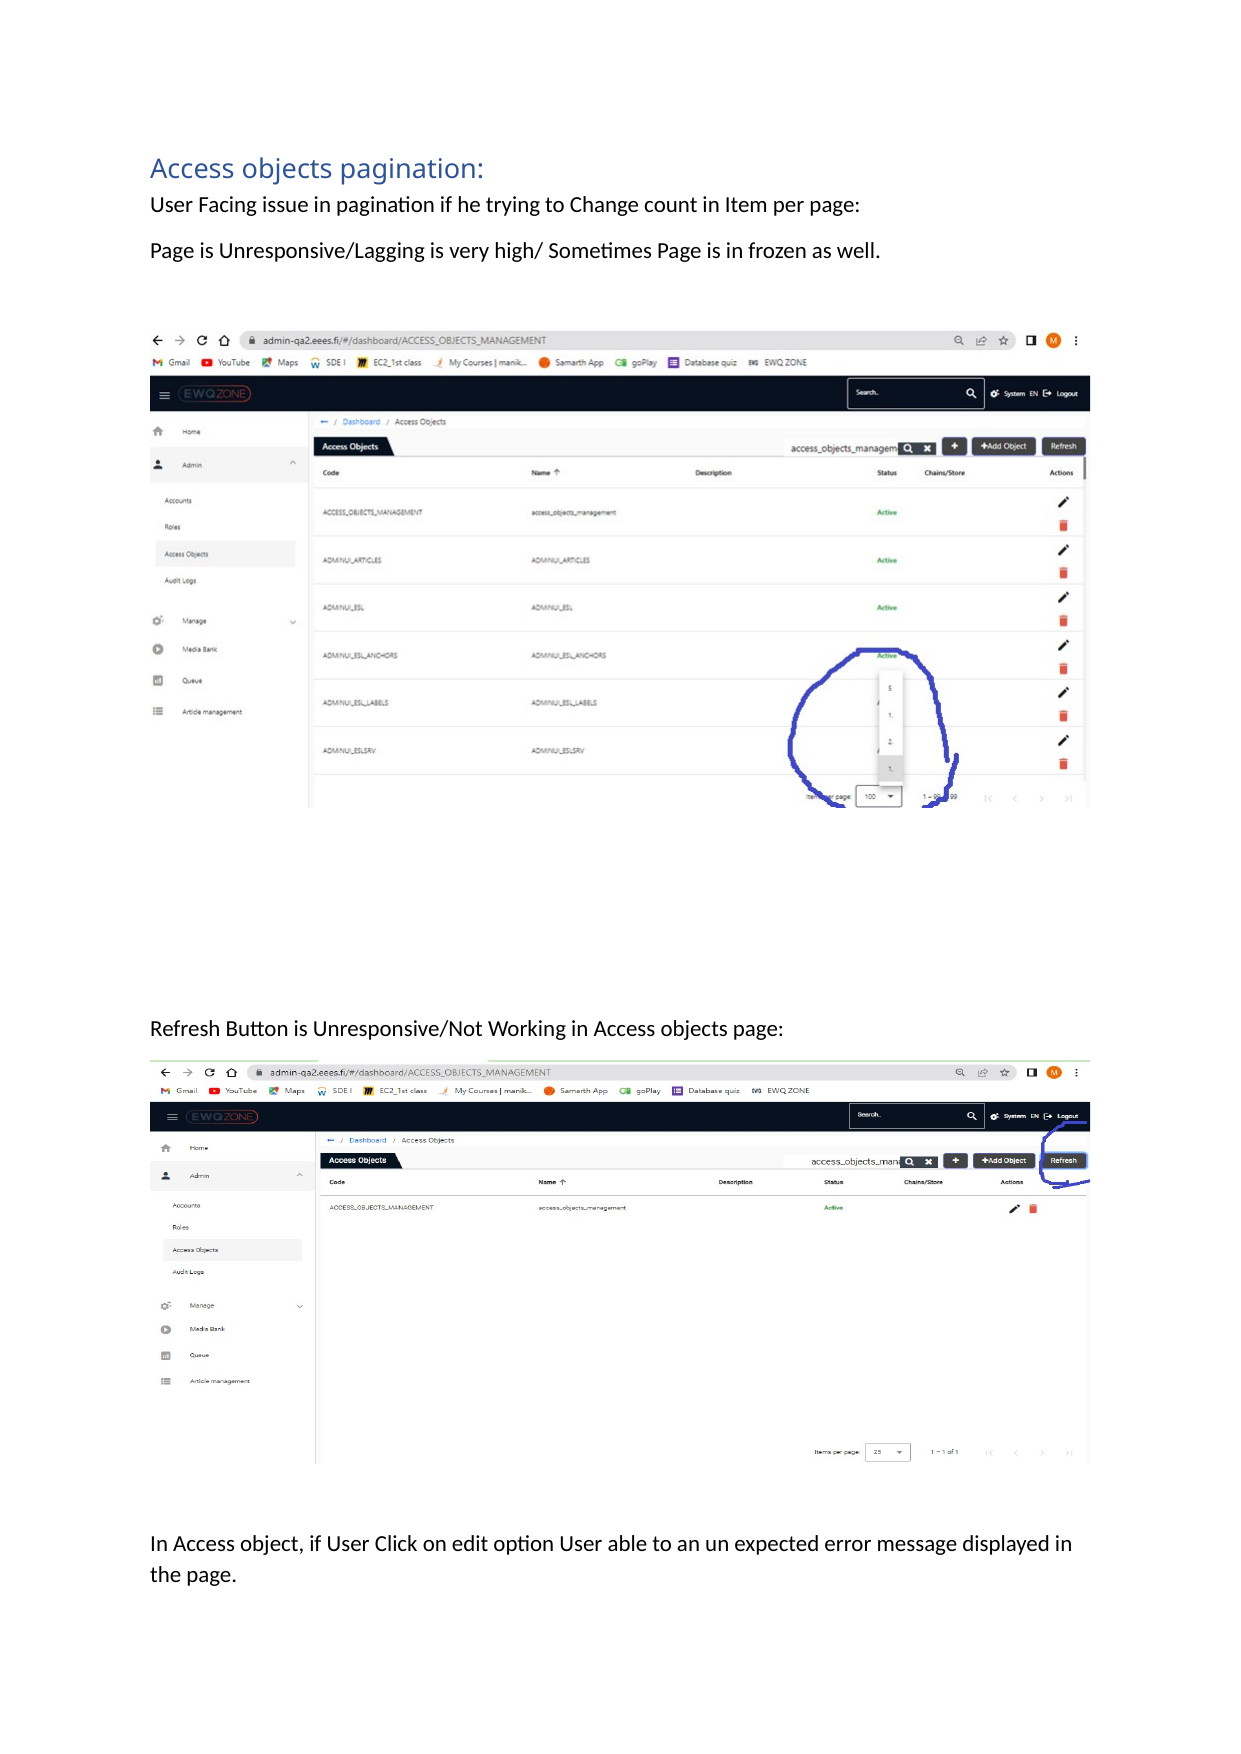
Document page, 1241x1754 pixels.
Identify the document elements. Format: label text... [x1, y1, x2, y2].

text Page is Unresponsive/Lagging is very high/ Sometimes Page is in frozen as well. [150, 237, 1090, 265]
text In Access object, if User Click on edit option User able to an un expected error message displayed in the page. [150, 1529, 1090, 1588]
text User Facing issue in pagination if he trying to Change count in Item per page: [150, 190, 1090, 218]
picture [150, 330, 1091, 808]
picture [150, 1060, 1091, 1464]
subtitle Access objects pagination: [150, 150, 1090, 187]
text Refresh Button is Unresponsive/Not Working in Access objects page: [150, 1014, 1090, 1042]
